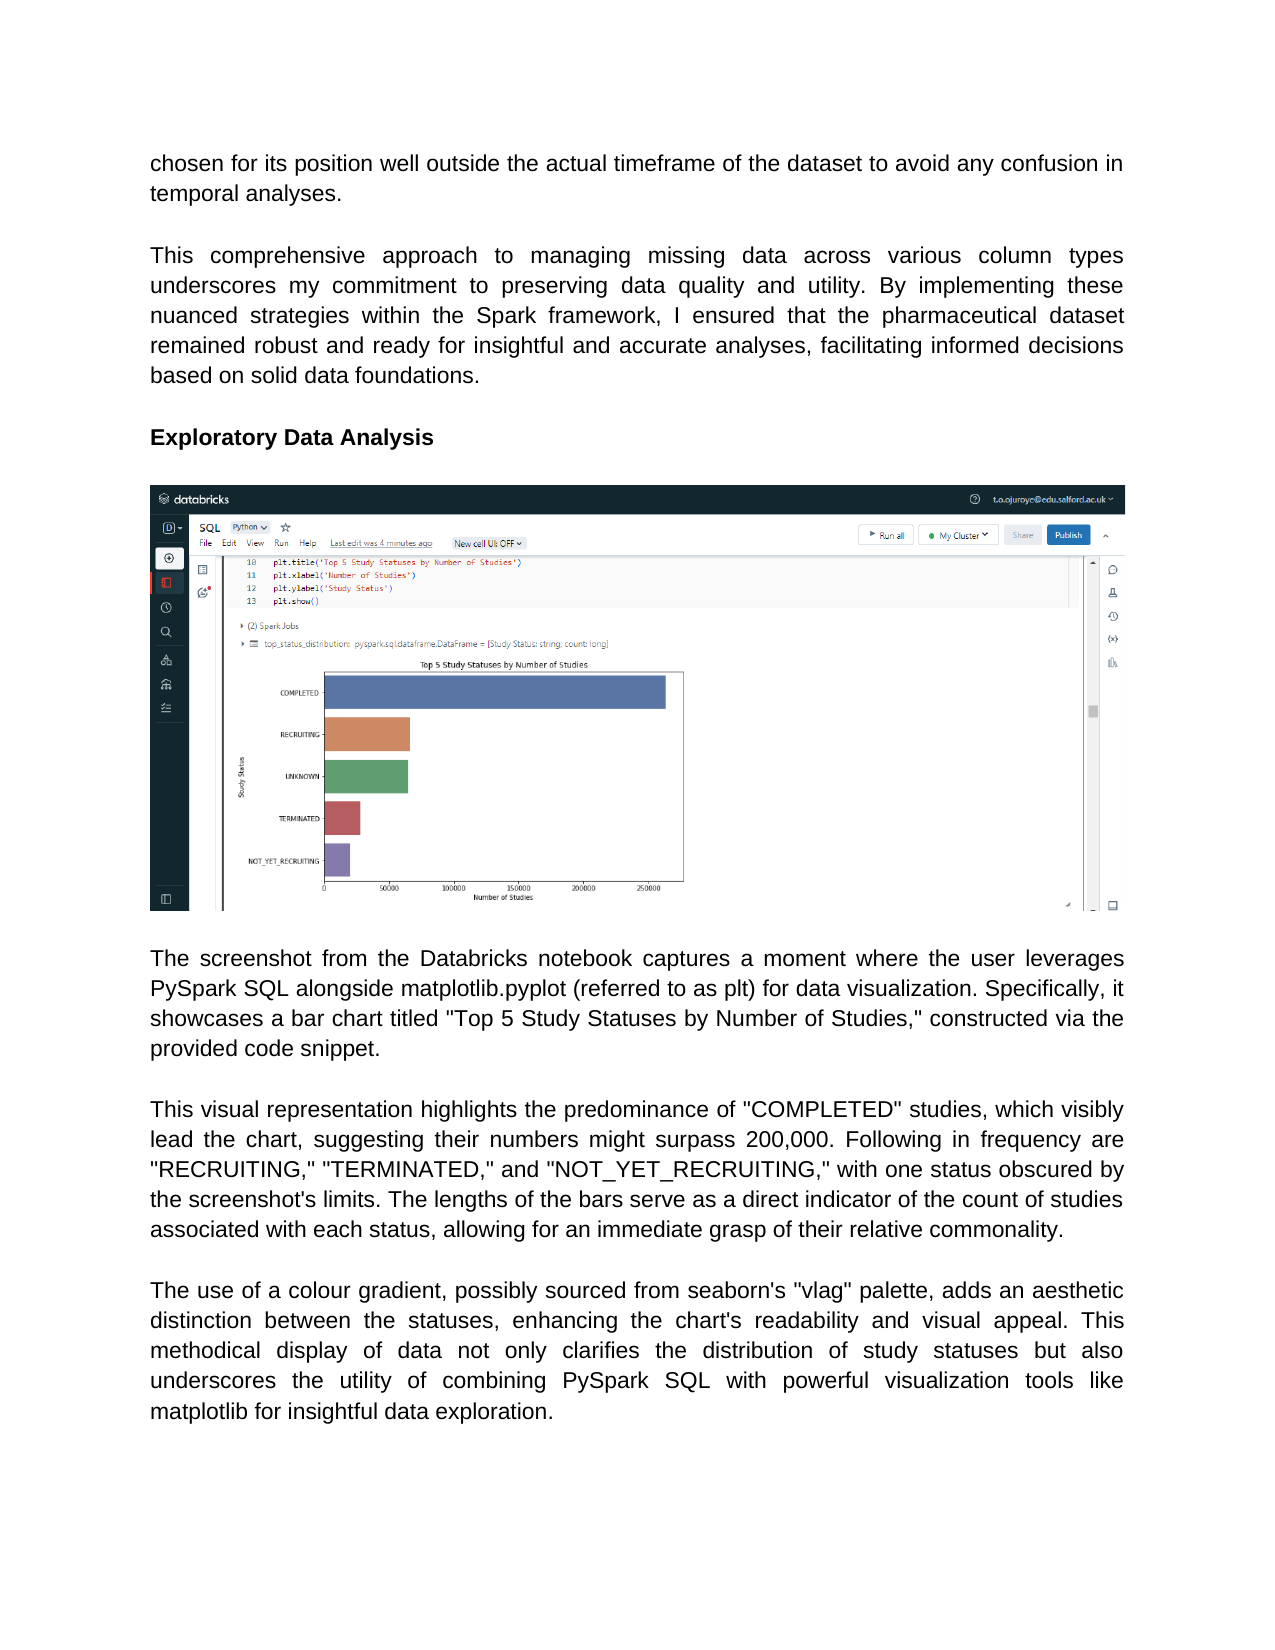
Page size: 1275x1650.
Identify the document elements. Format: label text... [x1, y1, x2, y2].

text Exploratory Data Analysis [150, 424, 1125, 450]
text The use of a colour gradient, possibly sourced from seaborn's "vlag" palette, adds an aesthetic distinction between the statuses, enhancing the chart's readability and visual appeal. This methodical display of data not only clarifies the distribution of study statuses but also underscores the utility of combining PySpark SQL with powerful visualization tools like matplotlib for insightful data exploration. [150, 1277, 1125, 1424]
text The screenshot from the Databricks notebook captures a moment where the user leverages PySpark SQL alongside matplotlib.pyplot (referred to as plt) for data visualization. Specifically, it showcases a bar chart titled "Top 5 Study Statuses by Number of Studies," constructed via the provided code snippet. [150, 944, 1125, 1061]
text This comprehensive approach to managing missing data across various column types underscores my commitment to preserving data quality and utility. By implementing these nuanced strategies within the Spark framework, I ensured that the pharmaceutical dataset remained robust and ready for insightful and accurate analyses, facilitating informed decisions based on solid data foundations. [150, 242, 1125, 389]
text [150, 150, 1125, 207]
picture [150, 485, 1125, 911]
text This visual representation highlights the predominance of "COMPLETED" studies, which visibly lead the chart, suggesting their numbers might surpass 200,000. Following in frequency are "RECRUITING," "TERMINATED," and "NOT_YET_RECRUITING," with one status obscured by the screenshot's limits. The lengths of the bars serve as a direct indicator of the count of studies associated with each status, allowing for an immediate grasp of their relative commonality. [150, 1096, 1125, 1243]
